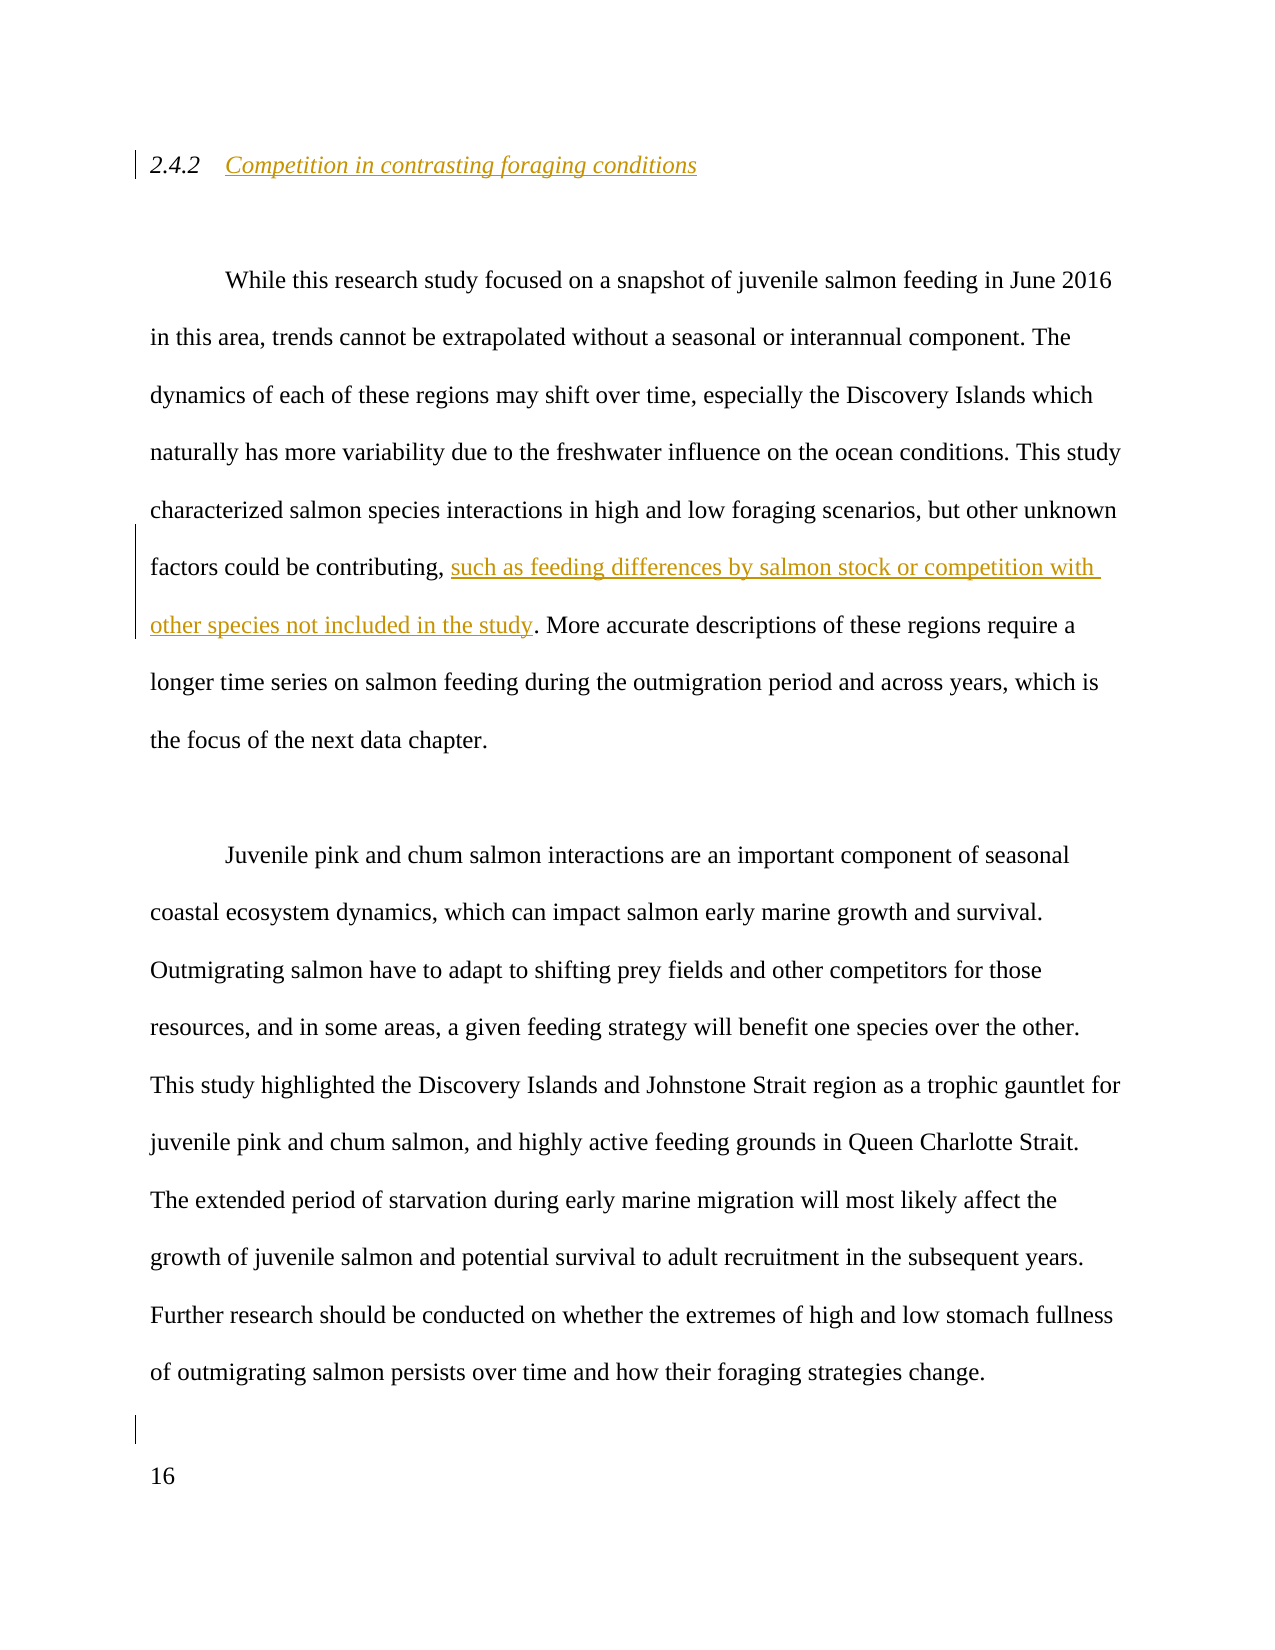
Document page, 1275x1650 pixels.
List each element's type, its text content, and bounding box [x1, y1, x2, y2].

text Juvenile pink and chum salmon interactions are an important component of seasonal coastal ecosystem dynamics, which can impact salmon early marine growth and survival. Outmigrating salmon have to adapt to shifting prey fields and other competitors for those resources, and in some areas, a given feeding strategy will benefit one species over the other. This study highlighted the Discovery Islands and Johnstone Strait region as a trophic gauntlet for juvenile pink and chum salmon, and highly active feeding grounds in Queen Charlotte Strait. [150, 840, 1125, 1156]
text The extended period of starvation during early marine migration will most likely affect the growth of juvenile salmon and potential survival to adult recruitment in the subsequent years. Further research should be conducted on whether the extremes of high and low stomach fullness of outmigrating salmon persists over time and how their foraging strategies change. [150, 1185, 1125, 1386]
text While this research study focused on a snapshot of juvenile salmon feeding in June 2016 in this area, trends cannot be extrapolated without a seasonal or interannual component. The dynamics of each of these regions may shift over time, especially the Discovery Islands which naturally has more variability due to the freshwater influence on the ocean conditions. This study characterized salmon species interactions in high and low foraging scenarios, but other unknown factors could be contributing, . More accurate descriptions of these regions require a longer time series on salmon feeding during the outmigration period and across years, which is the focus of the next data chapter. [150, 265, 1125, 754]
